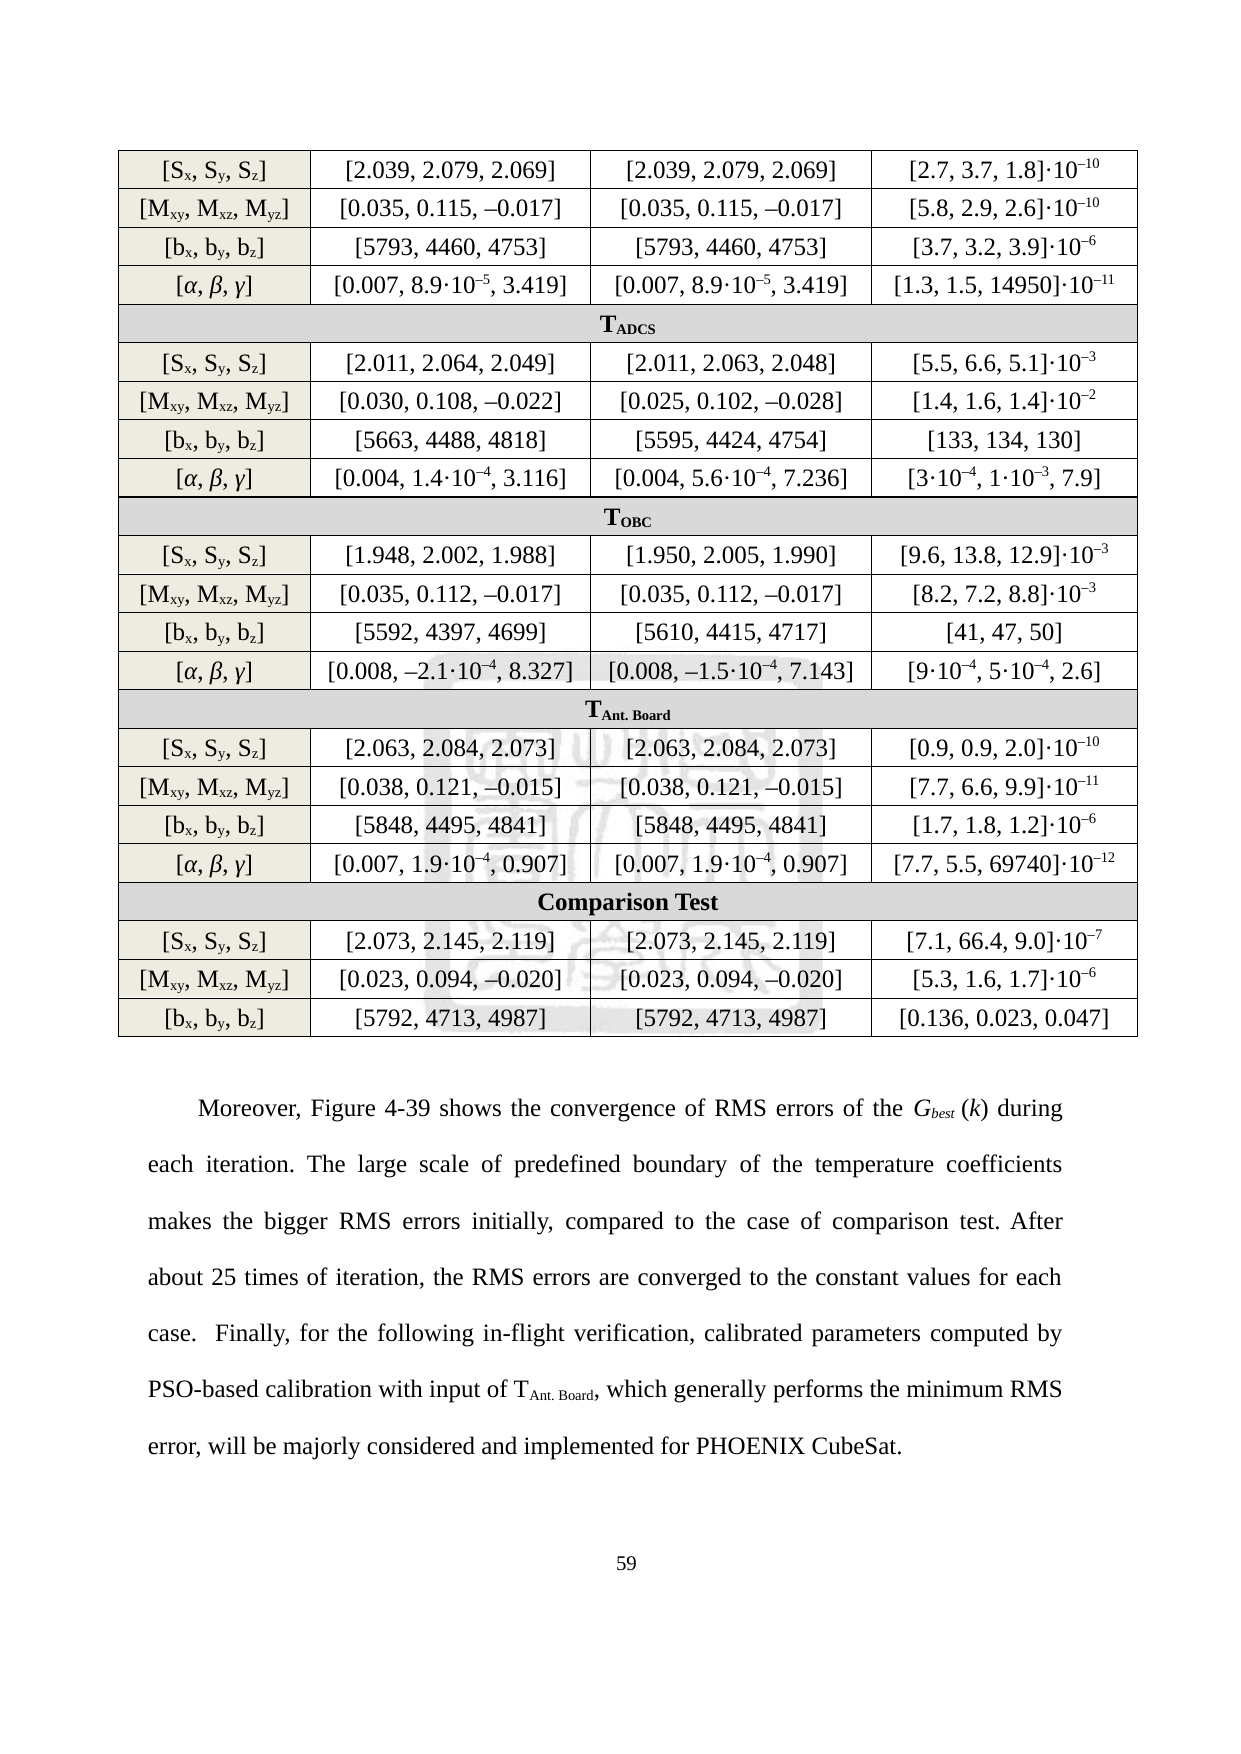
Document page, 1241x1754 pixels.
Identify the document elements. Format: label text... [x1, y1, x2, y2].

table_cell [5792, 4713, 4987] [591, 999, 871, 1036]
table_cell [8.2, 7.2, 8.8]·10–3 [872, 575, 1137, 612]
table_cell TADCS [119, 305, 1137, 342]
table_cell [1.950, 2.005, 1.990] [591, 536, 871, 573]
table_cell [5848, 4495, 4841] [311, 806, 590, 843]
table_cell [bx, by, bz] [119, 613, 310, 651]
table_cell [0.025, 0.102, –0.028] [591, 382, 871, 419]
table_cell [2.011, 2.064, 2.049] [311, 343, 590, 381]
table_cell [Sx, Sy, Sz] [119, 921, 310, 959]
table_cell [5663, 4488, 4818] [311, 420, 590, 458]
table_cell [0.035, 0.112, –0.017] [311, 575, 590, 612]
table_cell [7.7, 6.6, 9.9]·10–11 [872, 767, 1137, 805]
table_cell [0.030, 0.108, –0.022] [311, 382, 590, 419]
table_cell [Mxy, Mxz, Myz] [119, 382, 310, 419]
table_cell [α, β, γ] [119, 266, 310, 304]
table_cell [5793, 4460, 4753] [591, 228, 871, 265]
table_cell [2.011, 2.063, 2.048] [591, 343, 871, 381]
table_cell [0.035, 0.115, –0.017] [591, 189, 871, 227]
table_cell [α, β, γ] [119, 844, 310, 882]
table_cell [2.039, 2.079, 2.069] [311, 151, 590, 188]
table_cell [bx, by, bz] [119, 999, 310, 1036]
table_cell [0.007, 1.9·10–4, 0.907] [591, 844, 871, 882]
table_cell [0.008, –1.5·10–4, 7.143] [591, 652, 871, 689]
table_cell [2.7, 3.7, 1.8]·10–10 [872, 151, 1137, 188]
table_cell [1.4, 1.6, 1.4]·10–2 [872, 382, 1137, 419]
table_cell [2.073, 2.145, 2.119] [311, 921, 590, 959]
table_cell [5792, 4713, 4987] [311, 999, 590, 1036]
table_cell [0.004, 1.4·10–4, 3.116] [311, 459, 590, 496]
table_cell [α, β, γ] [119, 652, 310, 689]
table_cell [5.5, 6.6, 5.1]·10–3 [872, 343, 1137, 381]
table_cell [5.8, 2.9, 2.6]·10–10 [872, 189, 1137, 227]
table_cell [41, 47, 50] [872, 613, 1137, 651]
table_cell [0.008, –2.1·10–4, 8.327] [311, 652, 590, 689]
table_cell [0.023, 0.094, –0.020] [311, 960, 590, 997]
table_cell [Sx, Sy, Sz] [119, 536, 310, 573]
table_cell TAnt. Board [119, 690, 1137, 728]
table_cell [0.038, 0.121, –0.015] [311, 767, 590, 805]
table_cell [2.063, 2.084, 2.073] [311, 729, 590, 766]
table_cell TOBC [119, 498, 1137, 535]
table_cell [1.3, 1.5, 14950]·10–11 [872, 266, 1137, 304]
table_cell [0.007, 8.9·10–5, 3.419] [311, 266, 590, 304]
table_cell [133, 134, 130] [872, 420, 1137, 458]
table_cell [0.023, 0.094, –0.020] [591, 960, 871, 997]
table_cell [7.7, 5.5, 69740]·10–12 [872, 844, 1137, 882]
table_cell [Mxy, Mxz, Myz] [119, 960, 310, 997]
table_cell [0.9, 0.9, 2.0]·10–10 [872, 729, 1137, 766]
table_cell [9.6, 13.8, 12.9]·10–3 [872, 536, 1137, 573]
table_cell [0.004, 5.6·10–4, 7.236] [591, 459, 871, 496]
table_cell [2.039, 2.079, 2.069] [591, 151, 871, 188]
table_cell [2.063, 2.084, 2.073] [591, 729, 871, 766]
table_cell [0.007, 1.9·10–4, 0.907] [311, 844, 590, 882]
table_cell [2.073, 2.145, 2.119] [591, 921, 871, 959]
table_cell [Mxy, Mxz, Myz] [119, 189, 310, 227]
table_cell [Mxy, Mxz, Myz] [119, 575, 310, 612]
table_cell [1.7, 1.8, 1.2]·10–6 [872, 806, 1137, 843]
table_cell [bx, by, bz] [119, 420, 310, 458]
table_cell [1.948, 2.002, 1.988] [311, 536, 590, 573]
table_cell [bx, by, bz] [119, 228, 310, 265]
table_cell [Sx, Sy, Sz] [119, 343, 310, 381]
table_cell Comparison Test [119, 883, 1137, 920]
table_cell [5595, 4424, 4754] [591, 420, 871, 458]
table_cell [5610, 4415, 4717] [591, 613, 871, 651]
table_cell [0.035, 0.115, –0.017] [311, 189, 590, 227]
table_cell [5592, 4397, 4699] [311, 613, 590, 651]
table_cell [0.007, 8.9·10–5, 3.419] [591, 266, 871, 304]
table_cell [5.3, 1.6, 1.7]·10–6 [872, 960, 1137, 997]
table_cell [5848, 4495, 4841] [591, 806, 871, 843]
table_cell [α, β, γ] [119, 459, 310, 496]
table_cell [7.1, 66.4, 9.0]·10–7 [872, 921, 1137, 959]
table_cell [Sx, Sy, Sz] [119, 151, 310, 188]
table_cell [3.7, 3.2, 3.9]·10–6 [872, 228, 1137, 265]
table_cell [0.038, 0.121, –0.015] [591, 767, 871, 805]
table_cell [Mxy, Mxz, Myz] [119, 767, 310, 805]
table_cell [9·10–4, 5·10–4, 2.6] [872, 652, 1137, 689]
table_cell [0.035, 0.112, –0.017] [591, 575, 871, 612]
table_cell [3·10–4, 1·10–3, 7.9] [872, 459, 1137, 496]
table_cell [5793, 4460, 4753] [311, 228, 590, 265]
table_cell [Sx, Sy, Sz] [119, 729, 310, 766]
table_cell [0.136, 0.023, 0.047] [872, 999, 1137, 1036]
table_cell [bx, by, bz] [119, 806, 310, 843]
